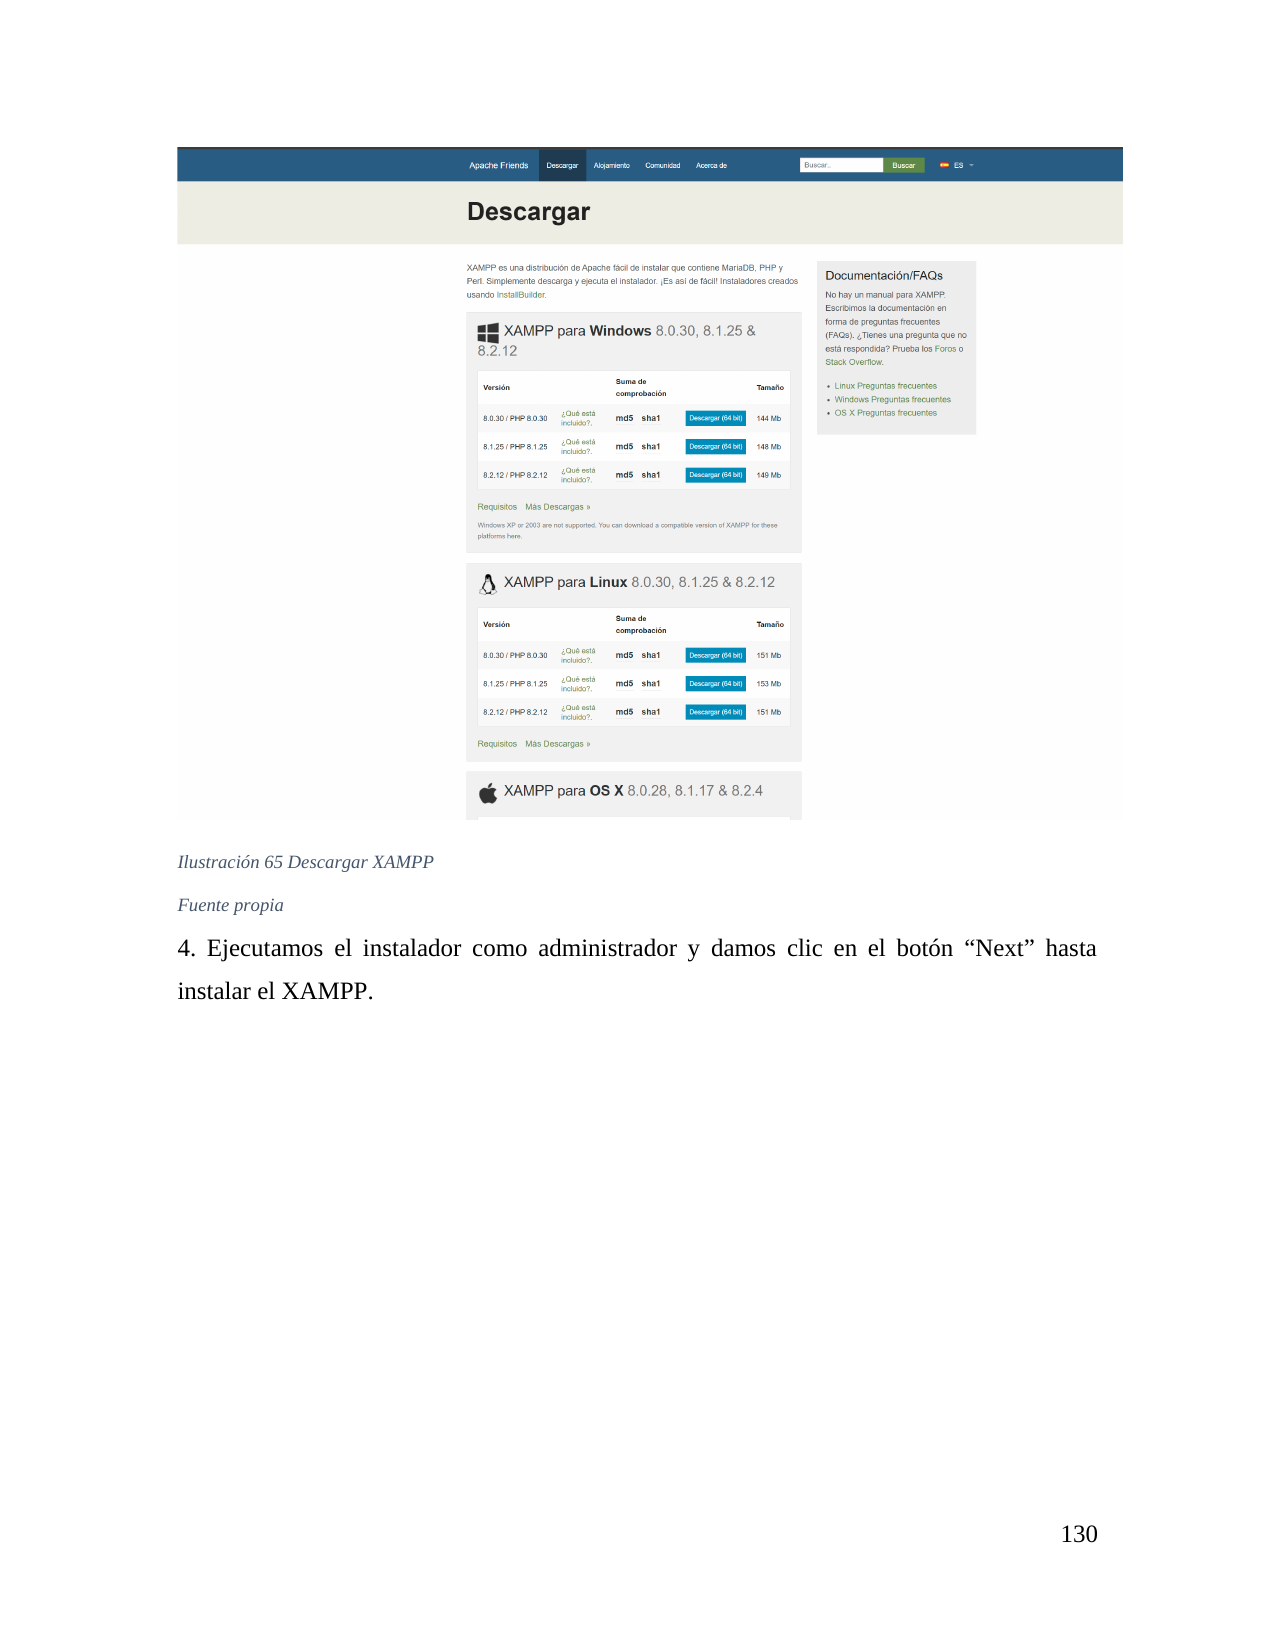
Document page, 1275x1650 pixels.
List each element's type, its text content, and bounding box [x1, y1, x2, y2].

text Fuente propia [177, 893, 1098, 915]
text 4. Ejecutamos el instalador como administrador y damos clic en el botón “Next” hasta instalar el XAMPP. [177, 933, 1098, 1005]
picture [177, 147, 1123, 820]
